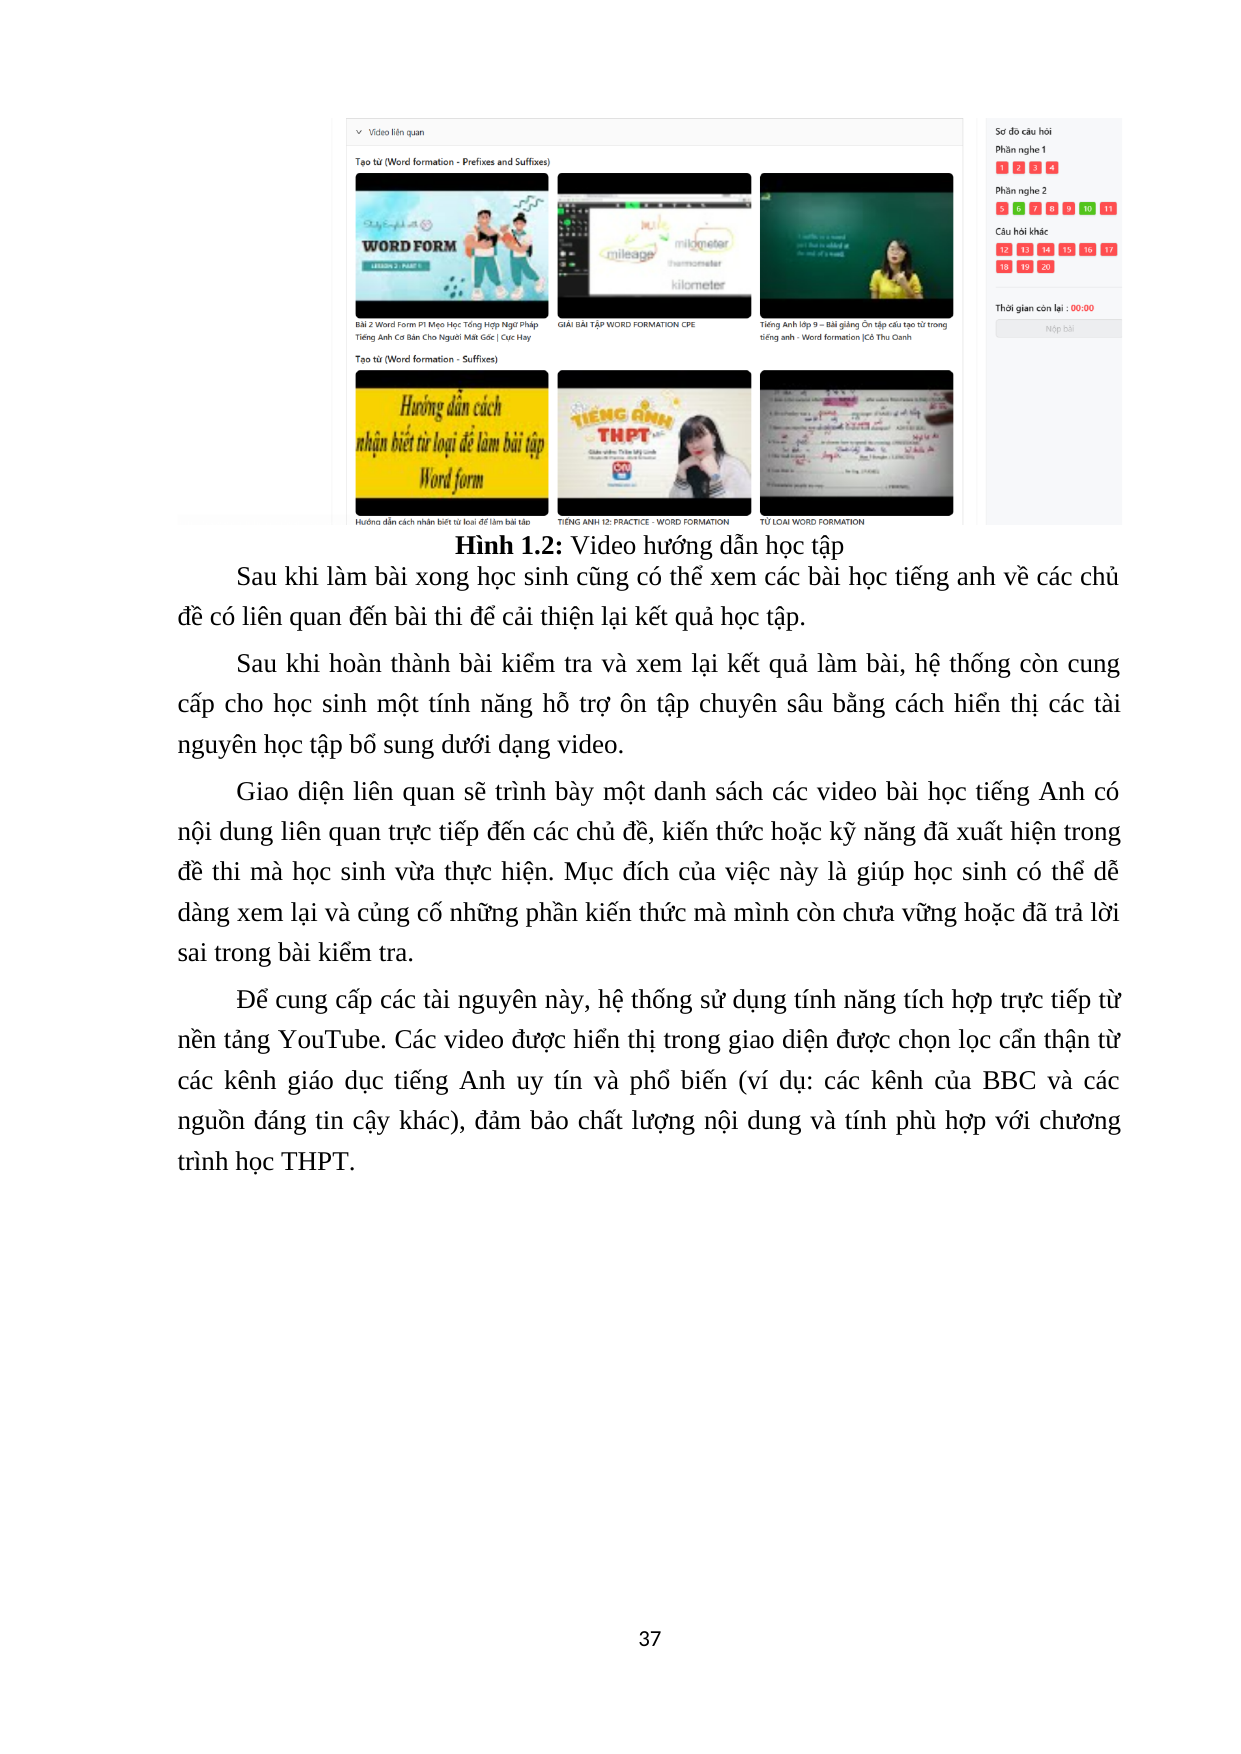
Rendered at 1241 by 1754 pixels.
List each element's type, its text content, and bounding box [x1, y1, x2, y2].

picture [177, 118, 1123, 525]
text Để cung cấp các tài nguyên này, hệ thống sử dụng tính năng tích hợp trực tiếp từ nền tảng YouTube. Các video được hiển thị trong giao diện được chọn lọc cẩn thận từ các kênh giáo dục tiếng Anh uy tín và phổ biến (ví dụ: các kênh của BBC và các nguồn đáng tin cậy khác), đảm bảo chất lượng nội dung và tính phù hợp với chương trình học THPT. [177, 983, 1122, 1176]
text Sau khi hoàn thành bài kiểm tra và xem lại kết quả làm bài, hệ thống còn cung cấp cho học sinh một tính năng hỗ trợ ôn tập chuyên sâu bằng cách hiển thị các tài nguyên học tập bổ sung dưới dạng video. [177, 647, 1122, 759]
text Sau khi làm bài xong học sinh cũng có thể xem các bài học tiếng anh về các chủ đề có liên quan đến bài thi để cải thiện lại kết quả học tập. [177, 560, 1122, 632]
text Giao diện liên quan sẽ trình bày một danh sách các video bài học tiếng Anh có nội dung liên quan trực tiếp đến các chủ đề, kiến thức hoặc kỹ năng đã xuất hiện trong đề thi mà học sinh vừa thực hiện. Mục đích của việc này là giúp học sinh có thể dễ dàng xem lại và củng cố những phần kiến thức mà mình còn chưa vững hoặc đã trả lời sai trong bài kiểm tra. [177, 775, 1122, 967]
text Video hướng dẫn học tập [177, 529, 1122, 560]
